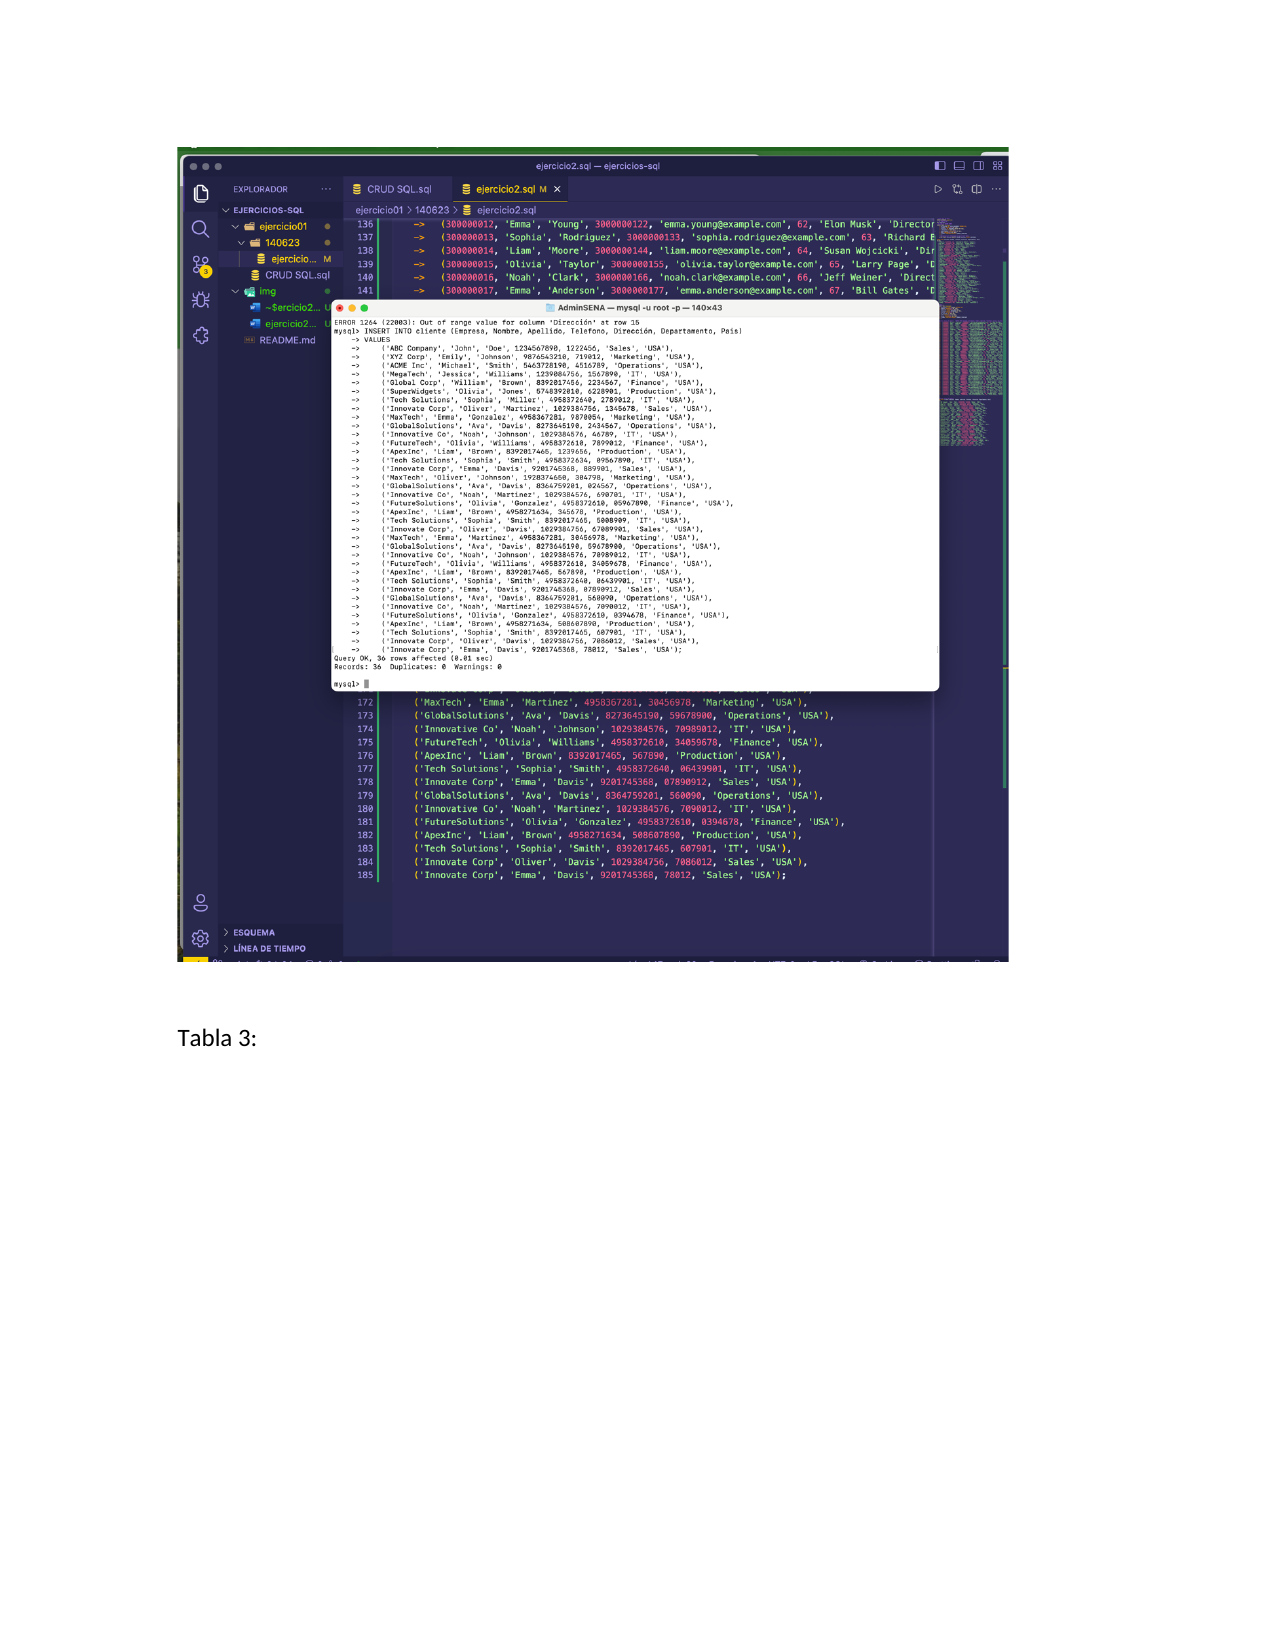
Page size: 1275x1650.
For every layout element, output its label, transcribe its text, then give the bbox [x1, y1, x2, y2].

picture [177, 147, 1009, 962]
text Tabla 3: [177, 1022, 1098, 1053]
